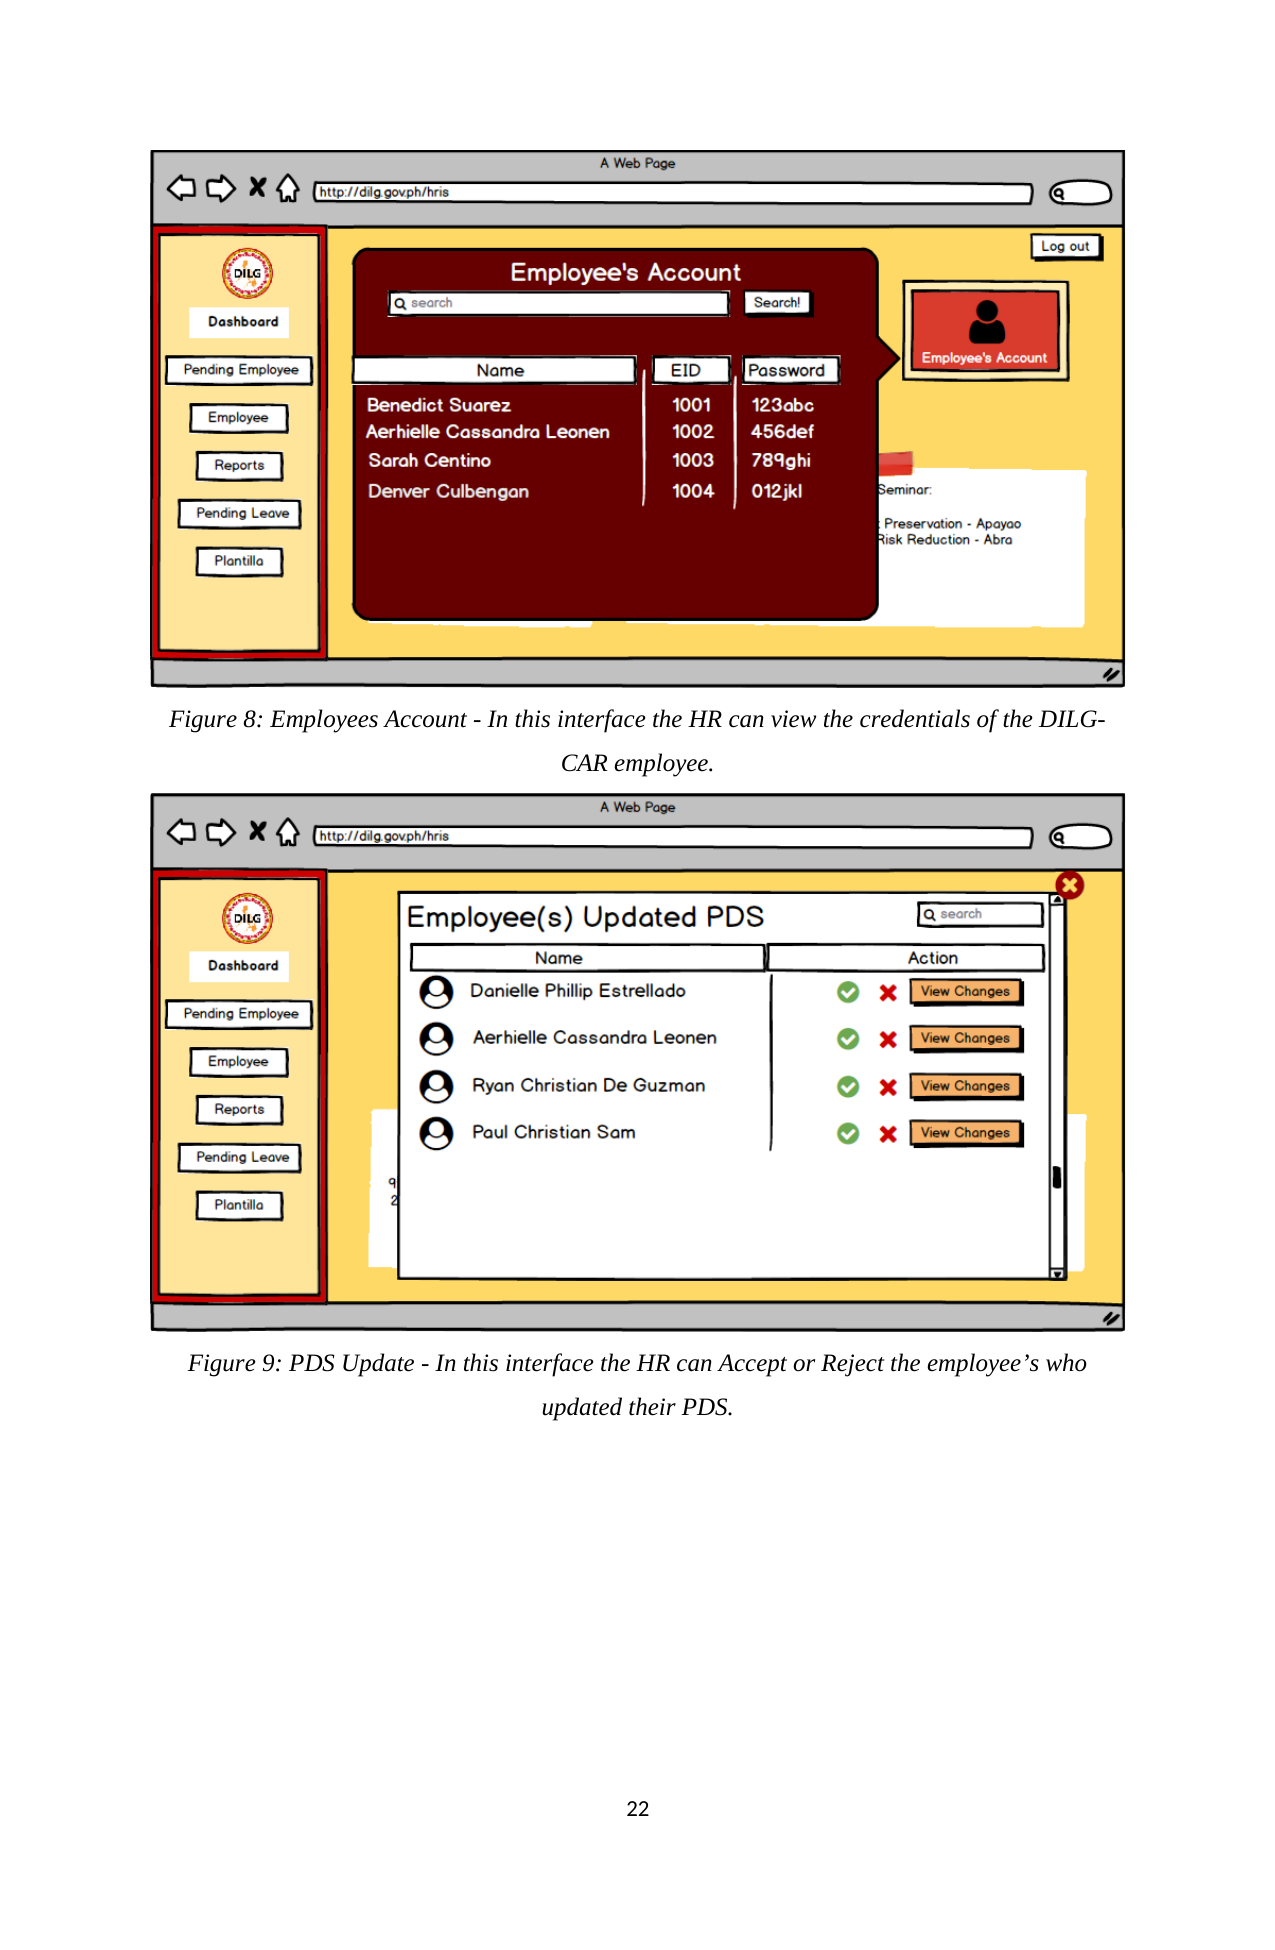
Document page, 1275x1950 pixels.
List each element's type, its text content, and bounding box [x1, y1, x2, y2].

text Figure 9: PDS Update - In this interface the HR can Accept or Reject the employee’s who updated their PDS. [150, 1348, 1125, 1420]
text Figure 8: Employees Account - In this interface the HR can view the credentials of the DILG-CAR employee. [150, 704, 1125, 776]
picture [150, 793, 1125, 1332]
picture [150, 150, 1125, 688]
